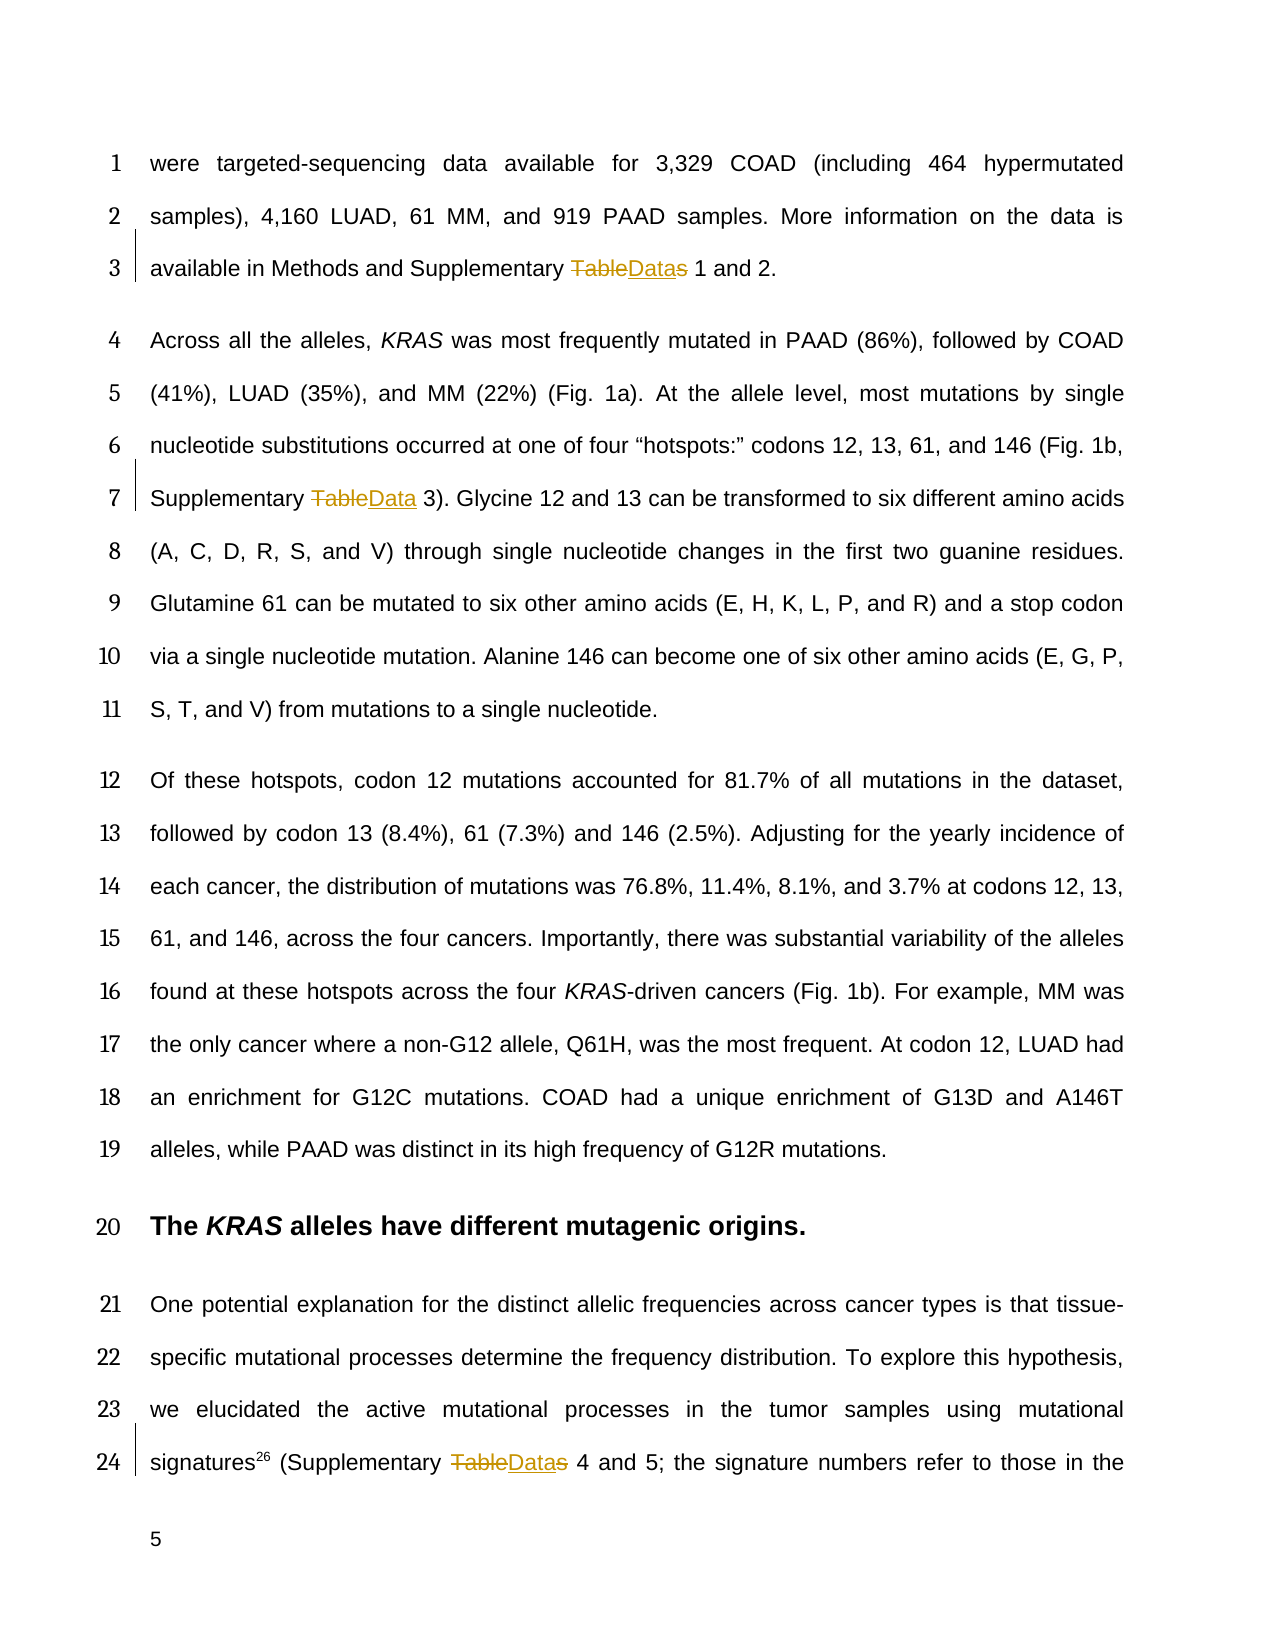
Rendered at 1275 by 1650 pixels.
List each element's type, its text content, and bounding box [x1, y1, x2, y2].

text Across all the alleles, KRAS was most frequently mutated in PAAD (86%), followed by COAD (41%), LUAD (35%), and MM (22%) (Fig. 1a). At the allele level, most mutations by single nucleotide substitutions occurred at one of four “hotspots:” codons 12, 13, 61, and 146 (Fig. 1b, Supplementary 3). Glycine 12 and 13 can be transformed to six different amino acids (A, C, D, R, S, and V) through single nucleotide changes in the first two guanine residues. Glutamine 61 can be mutated to six other amino acids (E, H, K, L, P, and R) and a stop codon via a single nucleotide mutation. Alanine 146 can become one of six other amino acids (E, G, P, S, T, and V) from mutations to a single nucleotide. [150, 327, 1125, 722]
text Of these hotspots, codon 12 mutations accounted for 81.7% of all mutations in the dataset, followed by codon 13 (8.4%), 61 (7.3%) and 146 (2.5%). Adjusting for the yearly incidence of each cancer, the distribution of mutations was 76.8%, 11.4%, 8.1%, and 3.7% at codons 12, 13, 61, and 146, across the four cancers. Importantly, there was substantial variability of the alleles found at these hotspots across the four KRAS-driven cancers (Fig. 1b). For example, MM was the only cancer where a non-G12 allele, Q61H, was the most frequent. At codon 12, LUAD had an enrichment for G12C mutations. COAD had a unique enrichment of G13D and A146T alleles, while PAAD was distinct in its high frequency of G12R mutations. [150, 767, 1125, 1163]
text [150, 150, 1125, 282]
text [150, 1291, 1125, 1476]
subtitle The KRAS alleles have different mutagenic origins. [150, 1210, 1125, 1241]
